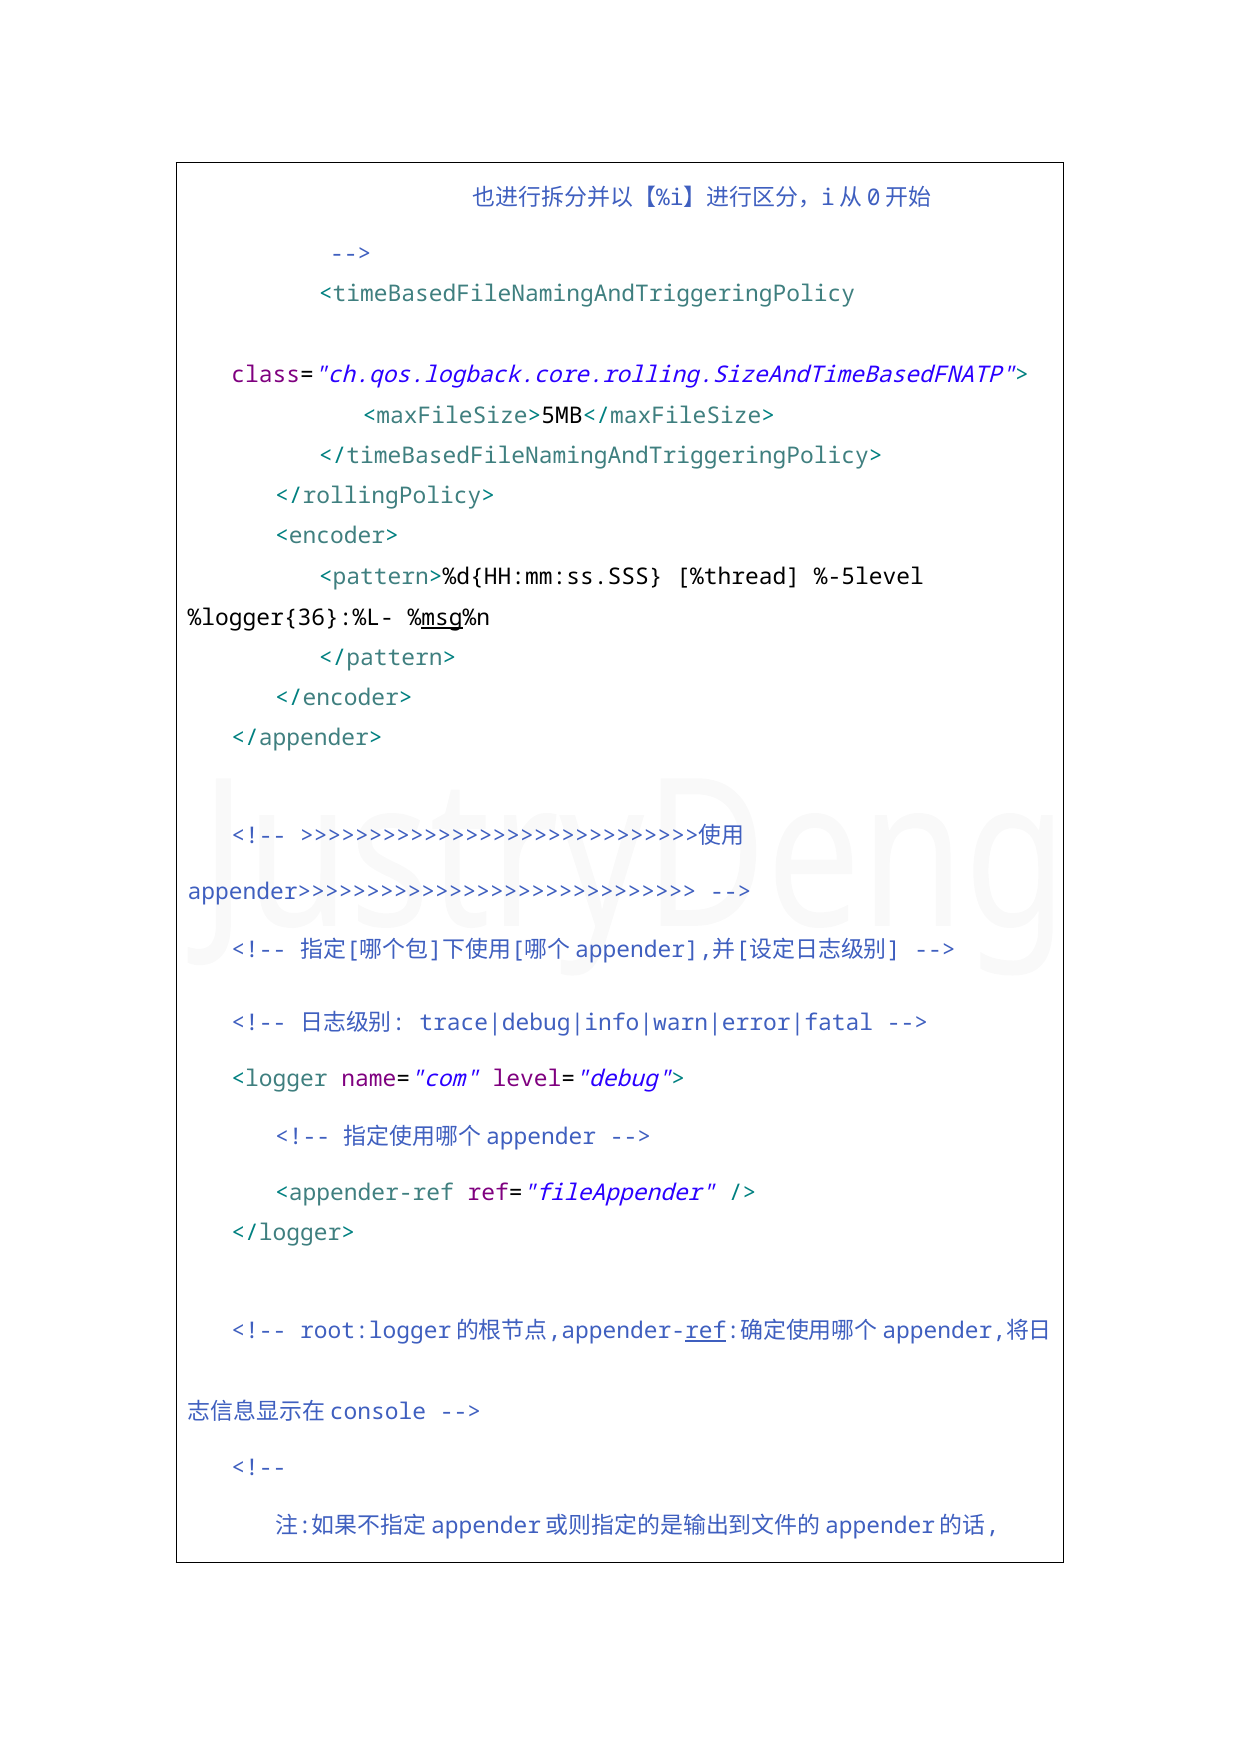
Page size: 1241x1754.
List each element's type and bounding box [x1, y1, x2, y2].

table_header [177, 163, 1063, 1562]
